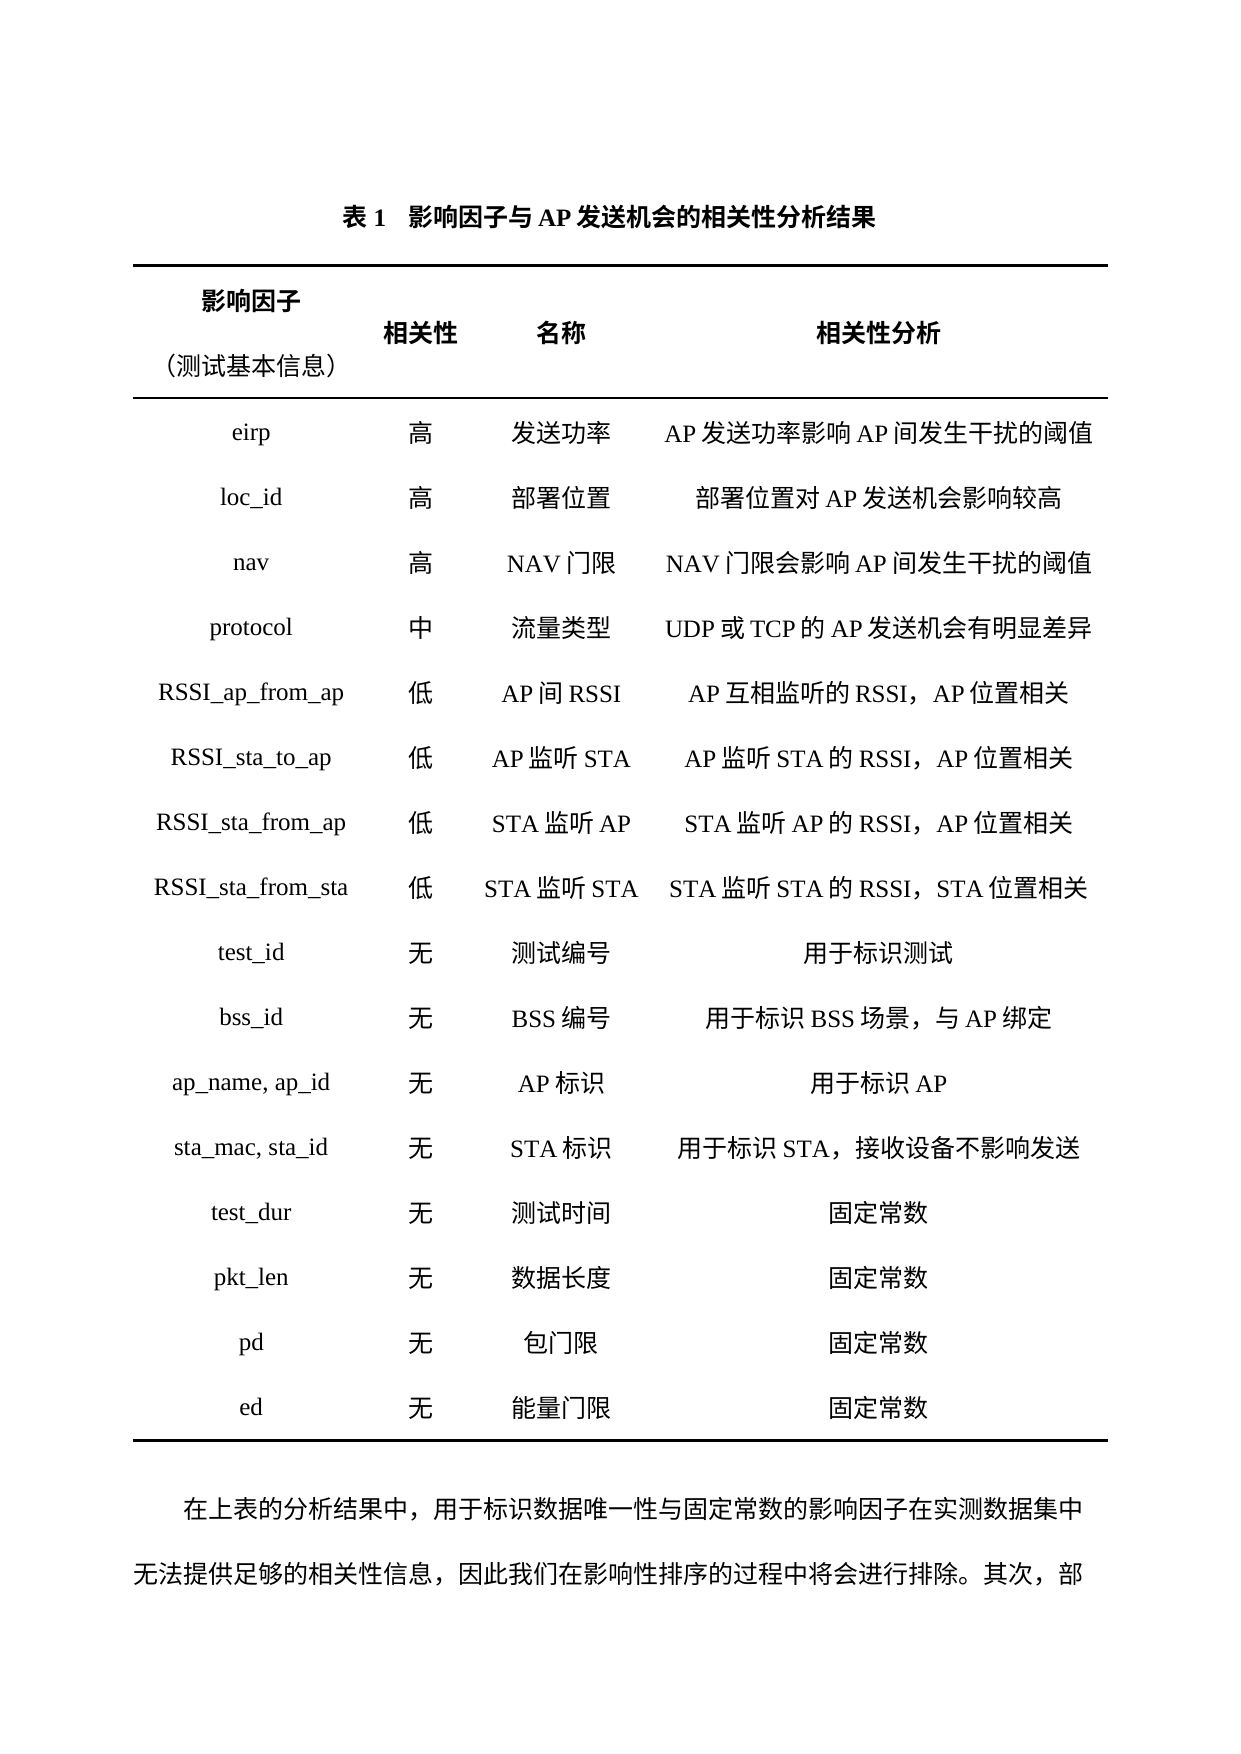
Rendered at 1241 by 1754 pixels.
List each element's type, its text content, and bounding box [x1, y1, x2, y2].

table_cell STA监听STA [473, 854, 650, 919]
table_cell 流量类型 [473, 594, 650, 659]
table_cell 包门限 [473, 1309, 650, 1374]
table_cell eirp [133, 399, 369, 464]
table_cell 低 [369, 789, 472, 854]
table_header 名称 [473, 267, 650, 397]
table_cell 数据长度 [473, 1244, 650, 1309]
table_cell 高 [369, 464, 472, 529]
table_cell test_dur [133, 1179, 369, 1244]
table_cell 固定常数 [650, 1244, 1107, 1309]
table_cell pkt_len [133, 1244, 369, 1309]
table_cell 高 [369, 529, 472, 594]
table_cell 发送功率 [473, 399, 650, 464]
table_cell AP监听STA的RSSI，AP位置相关 [650, 724, 1107, 789]
table_header 影响因子 （测试基本信息） [133, 267, 369, 397]
table_cell 无 [369, 1374, 472, 1439]
table_cell loc_id [133, 464, 369, 529]
table_cell 固定常数 [650, 1374, 1107, 1439]
table_cell AP标识 [473, 1049, 650, 1114]
table_cell nav [133, 529, 369, 594]
table_cell AP互相监听的RSSI，AP位置相关 [650, 659, 1107, 724]
table_header 相关性 [369, 267, 472, 397]
table_cell 固定常数 [650, 1309, 1107, 1374]
table_cell 低 [369, 854, 472, 919]
table_cell STA监听STA的RSSI，STA位置相关 [650, 854, 1107, 919]
table_cell RSSI_sta_from_sta [133, 854, 369, 919]
table_cell 用于标识测试 [650, 919, 1107, 984]
table_cell 低 [369, 724, 472, 789]
table_cell 用于标识AP [650, 1049, 1107, 1114]
table_cell RSSI_sta_from_ap [133, 789, 369, 854]
table_cell 固定常数 [650, 1179, 1107, 1244]
table_cell AP间RSSI [473, 659, 650, 724]
table_cell 部署位置 [473, 464, 650, 529]
table_cell AP监听STA [473, 724, 650, 789]
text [133, 1475, 1107, 1605]
table_cell RSSI_sta_to_ap [133, 724, 369, 789]
table_cell BSS编号 [473, 984, 650, 1049]
table_cell 能量门限 [473, 1374, 650, 1439]
table_header 相关性分析 [650, 267, 1107, 397]
table_cell AP发送功率影响AP间发生干扰的阈值 [650, 399, 1107, 464]
table_cell 测试时间 [473, 1179, 650, 1244]
table_cell ed [133, 1374, 369, 1439]
table_cell 无 [369, 1179, 472, 1244]
table_cell 无 [369, 984, 472, 1049]
table_cell pd [133, 1309, 369, 1374]
table_cell STA监听AP的RSSI，AP位置相关 [650, 789, 1107, 854]
table_cell NAV门限会影响AP间发生干扰的阈值 [650, 529, 1107, 594]
table_cell 测试编号 [473, 919, 650, 984]
table_cell STA监听AP [473, 789, 650, 854]
table_cell bss_id [133, 984, 369, 1049]
table_cell 部署位置对AP发送机会影响较高 [650, 464, 1107, 529]
table_cell NAV门限 [473, 529, 650, 594]
table_cell sta_mac, sta_id [133, 1114, 369, 1179]
table_cell UDP或TCP的AP发送机会有明显差异 [650, 594, 1107, 659]
table_cell 中 [369, 594, 472, 659]
table_cell 无 [369, 919, 472, 984]
table_cell 无 [369, 1049, 472, 1114]
table_cell 高 [369, 399, 472, 464]
table_cell ap_name, ap_id [133, 1049, 369, 1114]
table_cell STA标识 [473, 1114, 650, 1179]
text 影响因子与AP发送机会的相关性分析结果 [133, 183, 1107, 248]
table_cell RSSI_ap_from_ap [133, 659, 369, 724]
table_cell test_id [133, 919, 369, 984]
table_cell 无 [369, 1309, 472, 1374]
table_cell 用于标识STA，接收设备不影响发送 [650, 1114, 1107, 1179]
table_cell 无 [369, 1244, 472, 1309]
table_cell protocol [133, 594, 369, 659]
table_cell 低 [369, 659, 472, 724]
table_cell 无 [369, 1114, 472, 1179]
table_cell 用于标识BSS场景，与AP绑定 [650, 984, 1107, 1049]
